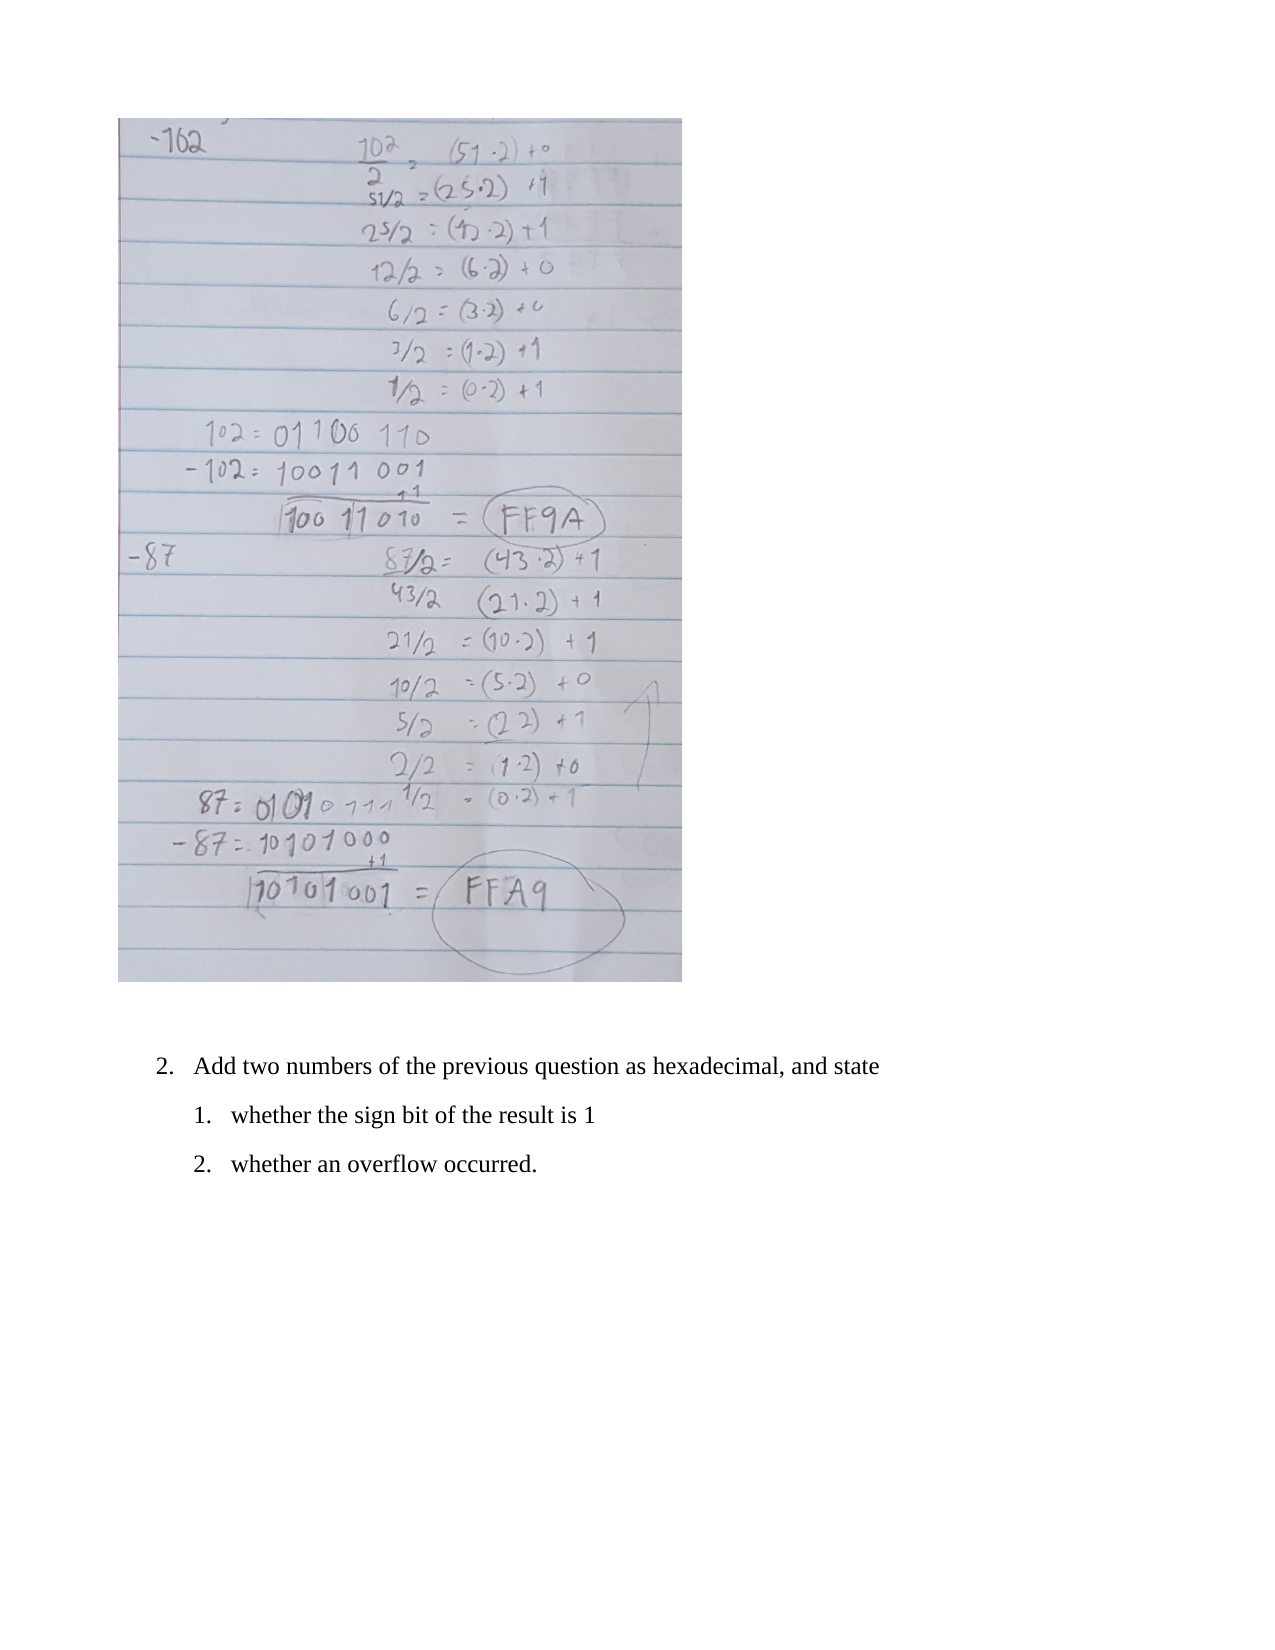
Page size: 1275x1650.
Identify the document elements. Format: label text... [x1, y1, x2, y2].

list Add two numbers of the previous question as hexadecimal, and state [156, 1051, 1157, 1080]
list whether the sign bit of the result is 1 [193, 1101, 1157, 1129]
picture [118, 118, 683, 982]
list whether an overflow occurred. [193, 1149, 1157, 1178]
